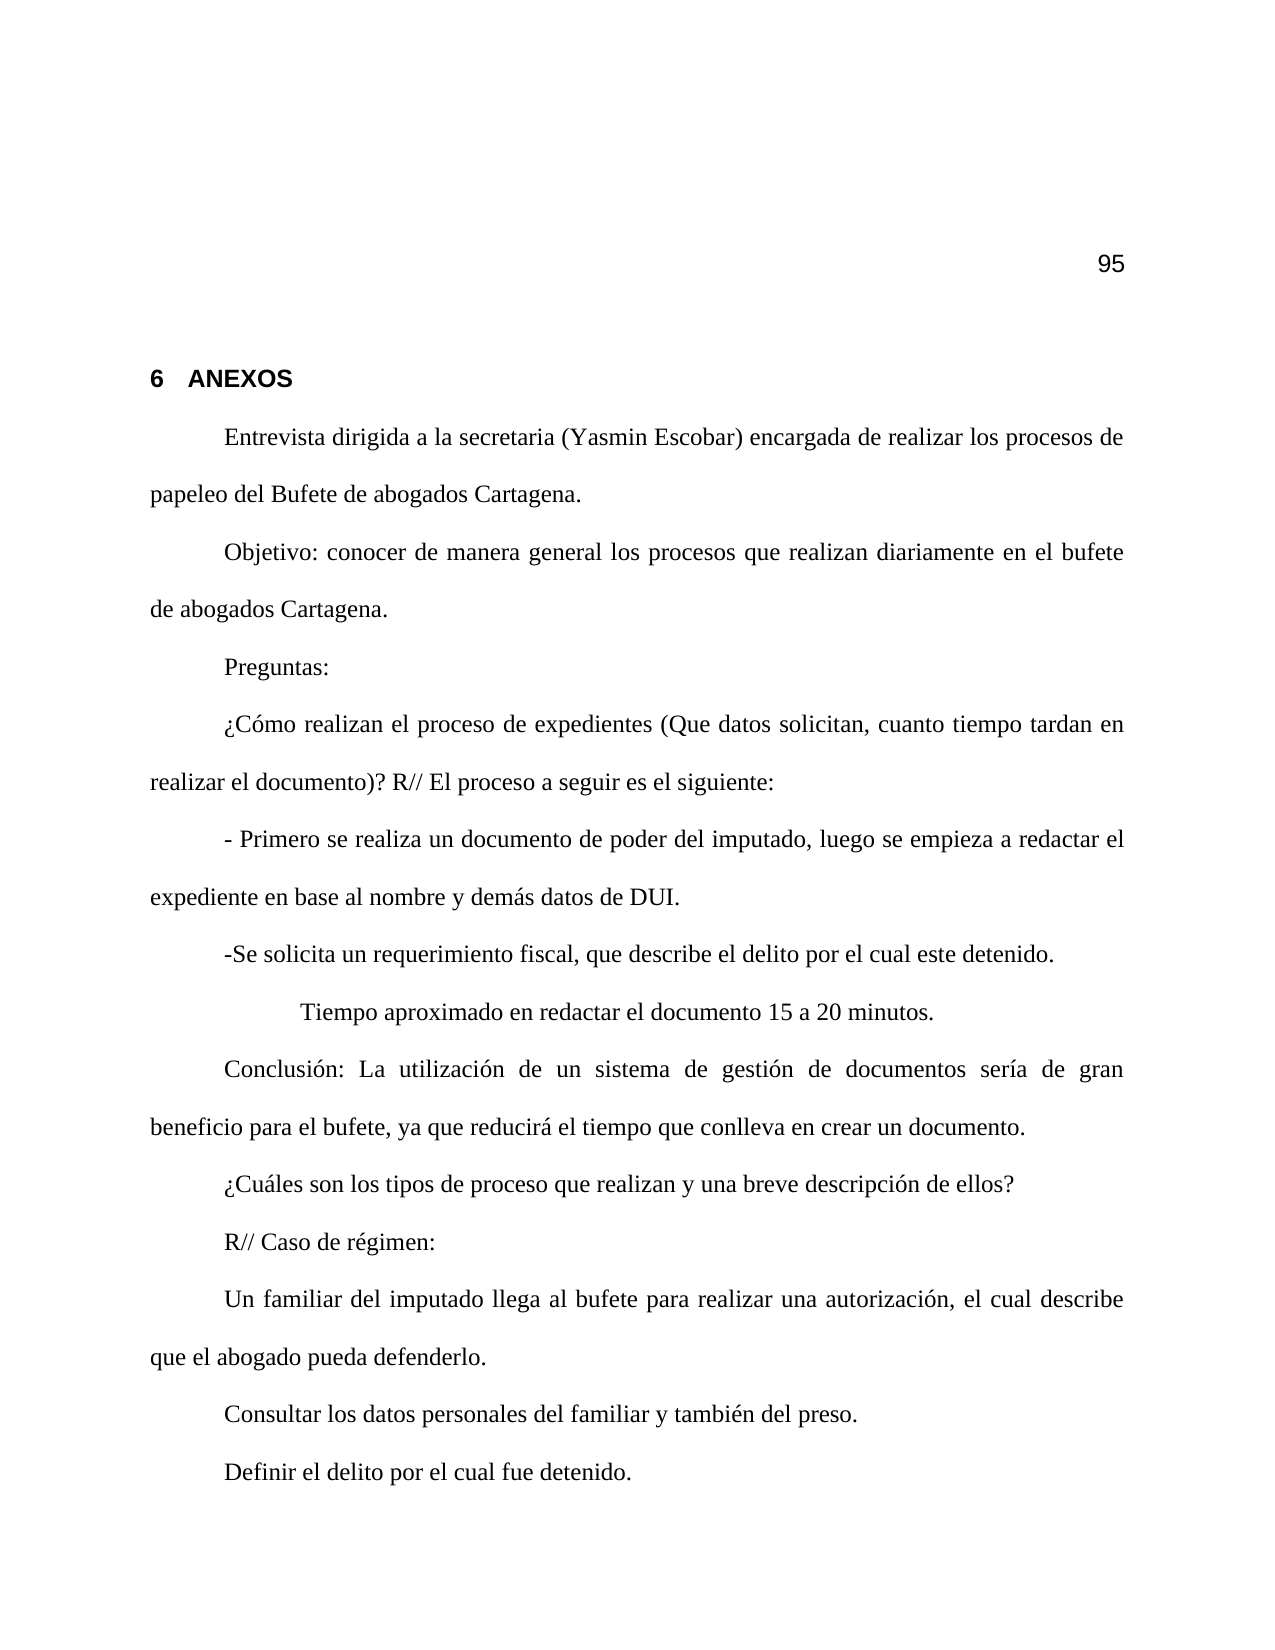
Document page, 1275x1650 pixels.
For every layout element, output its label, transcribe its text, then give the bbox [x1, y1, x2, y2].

text Entrevista dirigida a la secretaria (Yasmin Escobar) encargada de realizar los procesos de papeleo del Bufete de abogados Cartagena. [150, 422, 1125, 508]
text ¿Cómo realizan el proceso de expedientes (Que datos solicitan, cuanto tiempo tardan en realizar el documento)? R// El proceso a seguir es el siguiente: [150, 709, 1125, 796]
text Conclusión: La utilización de un sistema de gestión de documentos sería de gran beneficio para el bufete, ya que reducirá el tiempo que conlleva en crear un documento. [150, 1054, 1125, 1141]
text Preguntas: [150, 652, 1125, 681]
text - Primero se realiza un documento de poder del imputado, luego se empieza a redactar el expediente en base al nombre y demás datos de DUI. [150, 824, 1125, 911]
text Objetivo: conocer de manera general los procesos que realizan diariamente en el bufete de abogados Cartagena. [150, 537, 1125, 623]
subtitle ANEXOS [150, 364, 1125, 393]
text ¿Cuáles son los tipos de proceso que realizan y una breve descripción de ellos? [150, 1169, 1125, 1198]
text Tiempo aproximado en redactar el documento 15 a 20 minutos. [150, 997, 1125, 1026]
text R// Caso de régimen: [150, 1227, 1125, 1256]
text Definir el delito por el cual fue detenido. [150, 1457, 1125, 1486]
text -Se solicita un requerimiento fiscal, que describe el delito por el cual este detenido. [150, 939, 1125, 968]
text Consultar los datos personales del familiar y también del preso. [150, 1399, 1125, 1428]
text Un familiar del imputado llega al bufete para realizar una autorización, el cual describe que el abogado pueda defenderlo. [150, 1284, 1125, 1371]
